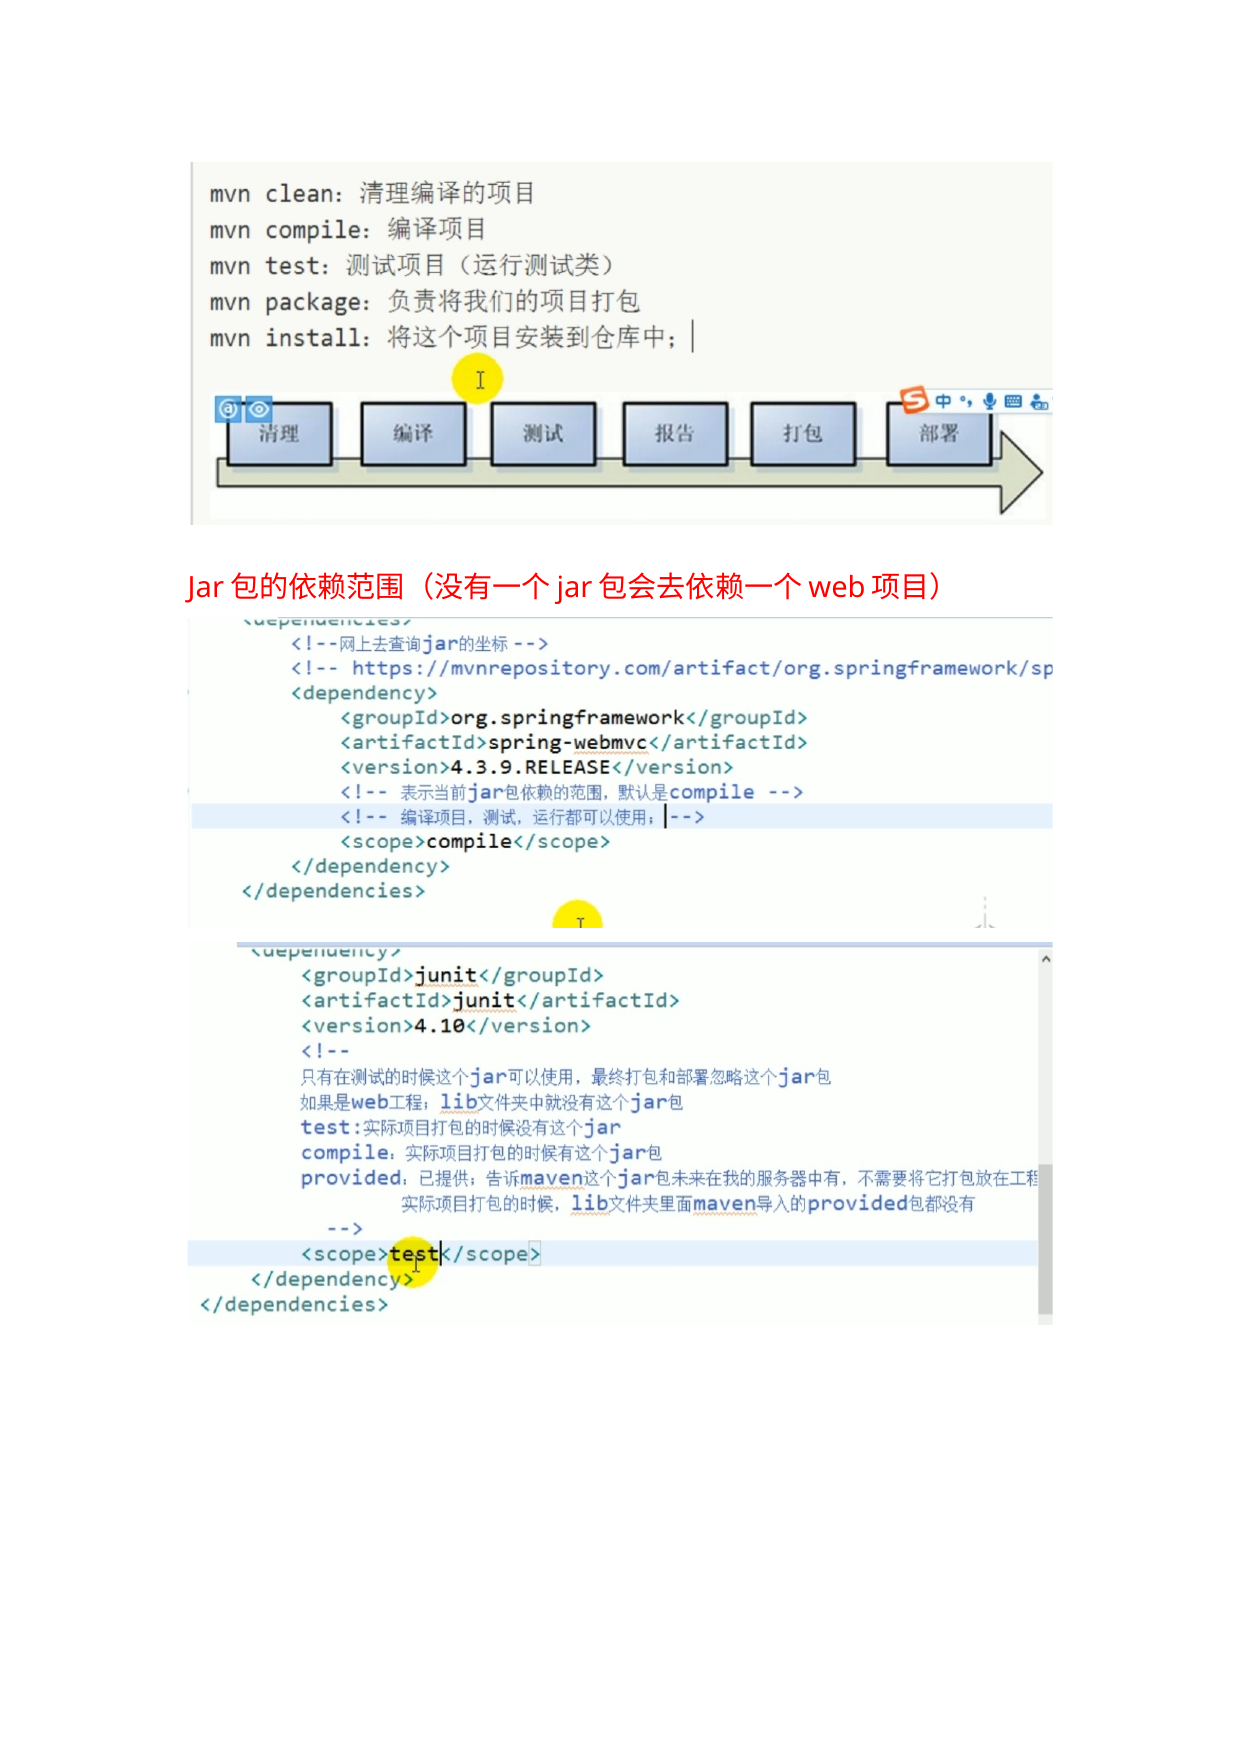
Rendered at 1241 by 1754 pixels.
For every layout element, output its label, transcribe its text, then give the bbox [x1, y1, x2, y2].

picture [187, 162, 1053, 525]
text Jar包的依赖范围（没有一个jar包会去依赖一个web项目） [187, 552, 1053, 617]
picture [187, 617, 1053, 928]
picture [187, 942, 1053, 1325]
